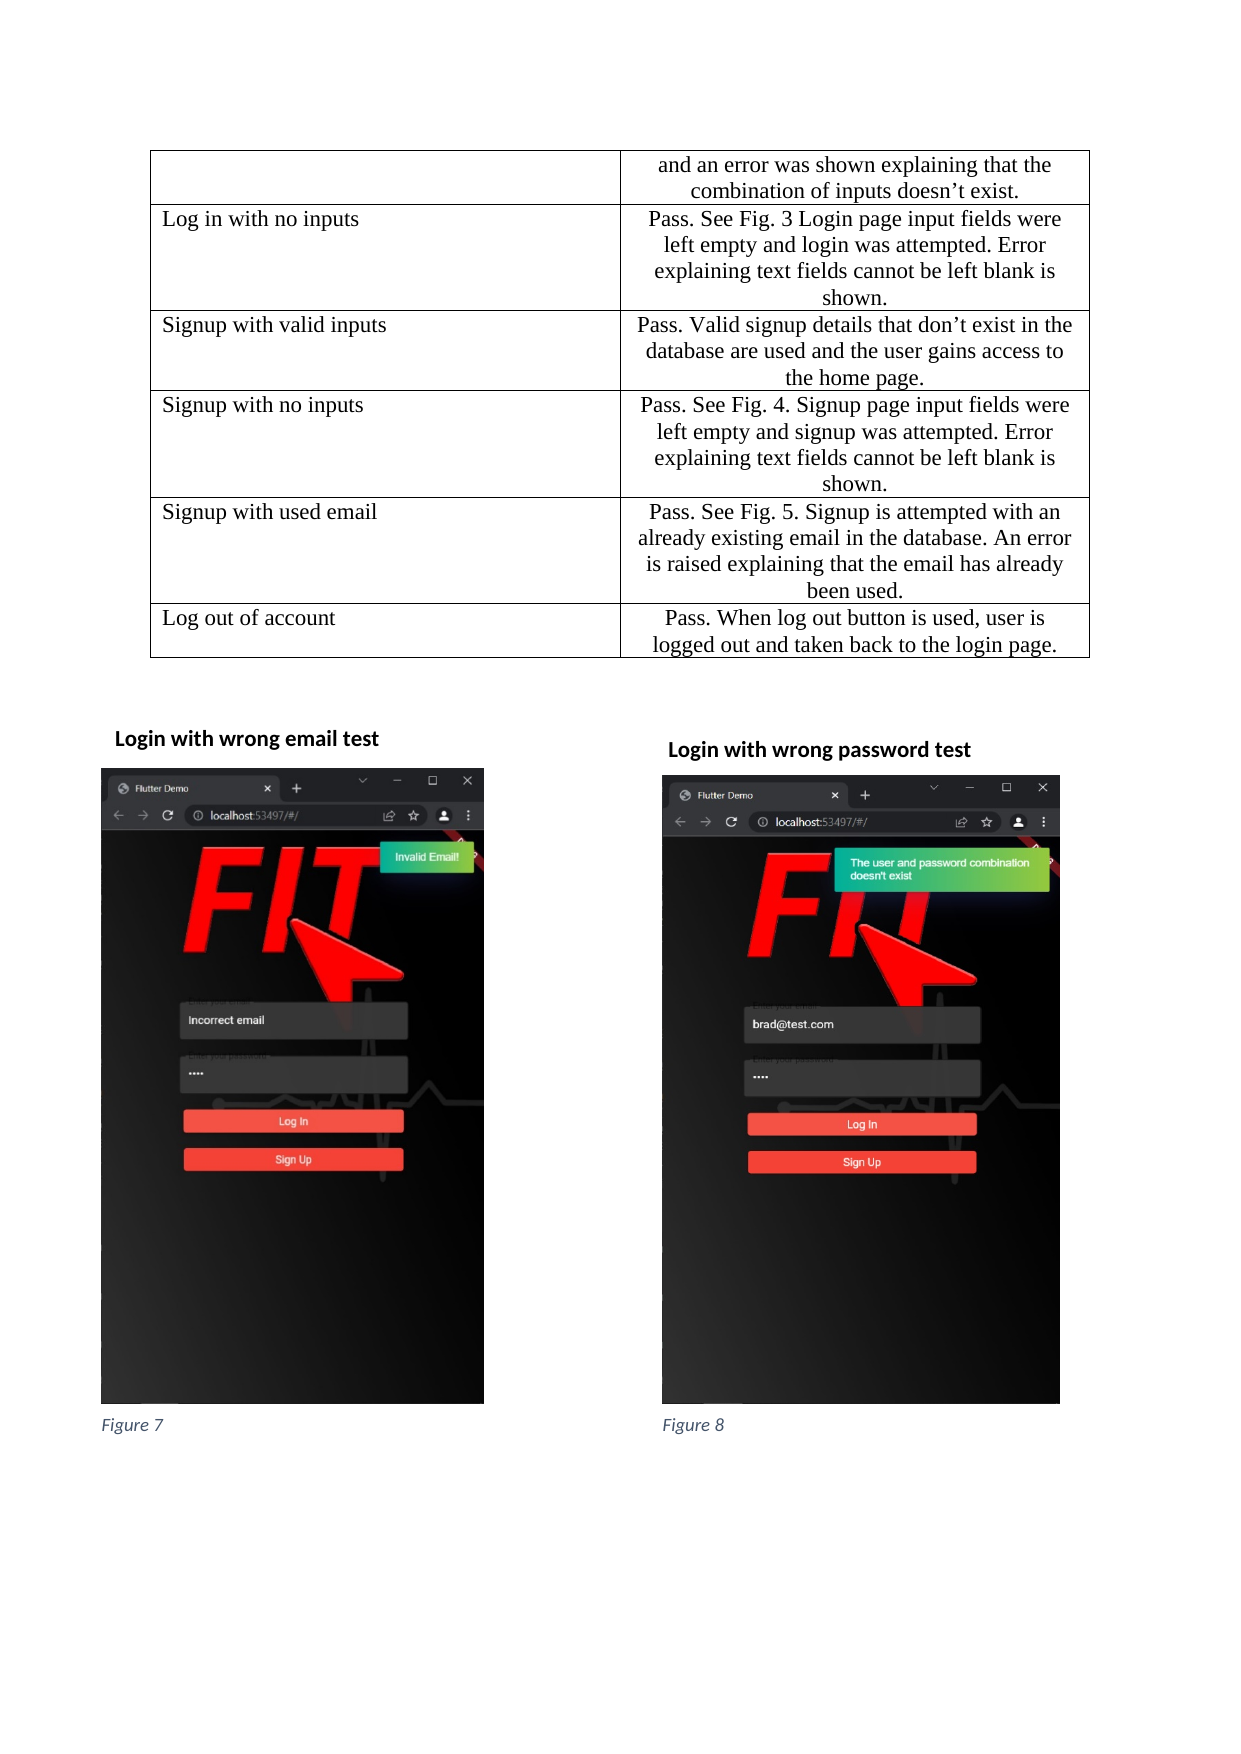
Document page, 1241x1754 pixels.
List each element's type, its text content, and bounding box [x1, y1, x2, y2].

picture [662, 775, 1060, 1404]
table_cell Pass. See Fig. 4. Signup page input fields were left empty and signup was attempted. Error explaining text fields cannot be left blank is shown. [621, 391, 1089, 497]
table_cell Signup with used email [151, 498, 620, 603]
table_cell Pass. See Fig. 5. Signup is attempted with an already existing email in the database. An error is raised explaining that the email has already been used. [621, 498, 1089, 603]
table_cell Signup with valid inputs [151, 311, 620, 390]
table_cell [621, 151, 1089, 204]
table_cell Pass. See Fig. 3 Login page input fields were left empty and login was attempted. Error explaining text fields cannot be left blank is shown. [621, 205, 1089, 310]
table_cell Log out of account [151, 604, 620, 657]
table_cell Pass. Valid signup details that don’t exist in the database are used and the user gains access to the home page. [621, 311, 1089, 390]
table_cell Pass. When log out button is used, user is logged out and taken back to the login page. [621, 604, 1089, 657]
table_cell Signup with no inputs [151, 391, 620, 497]
table_cell Log in with no inputs [151, 205, 620, 310]
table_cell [151, 151, 620, 204]
picture [101, 768, 484, 1404]
